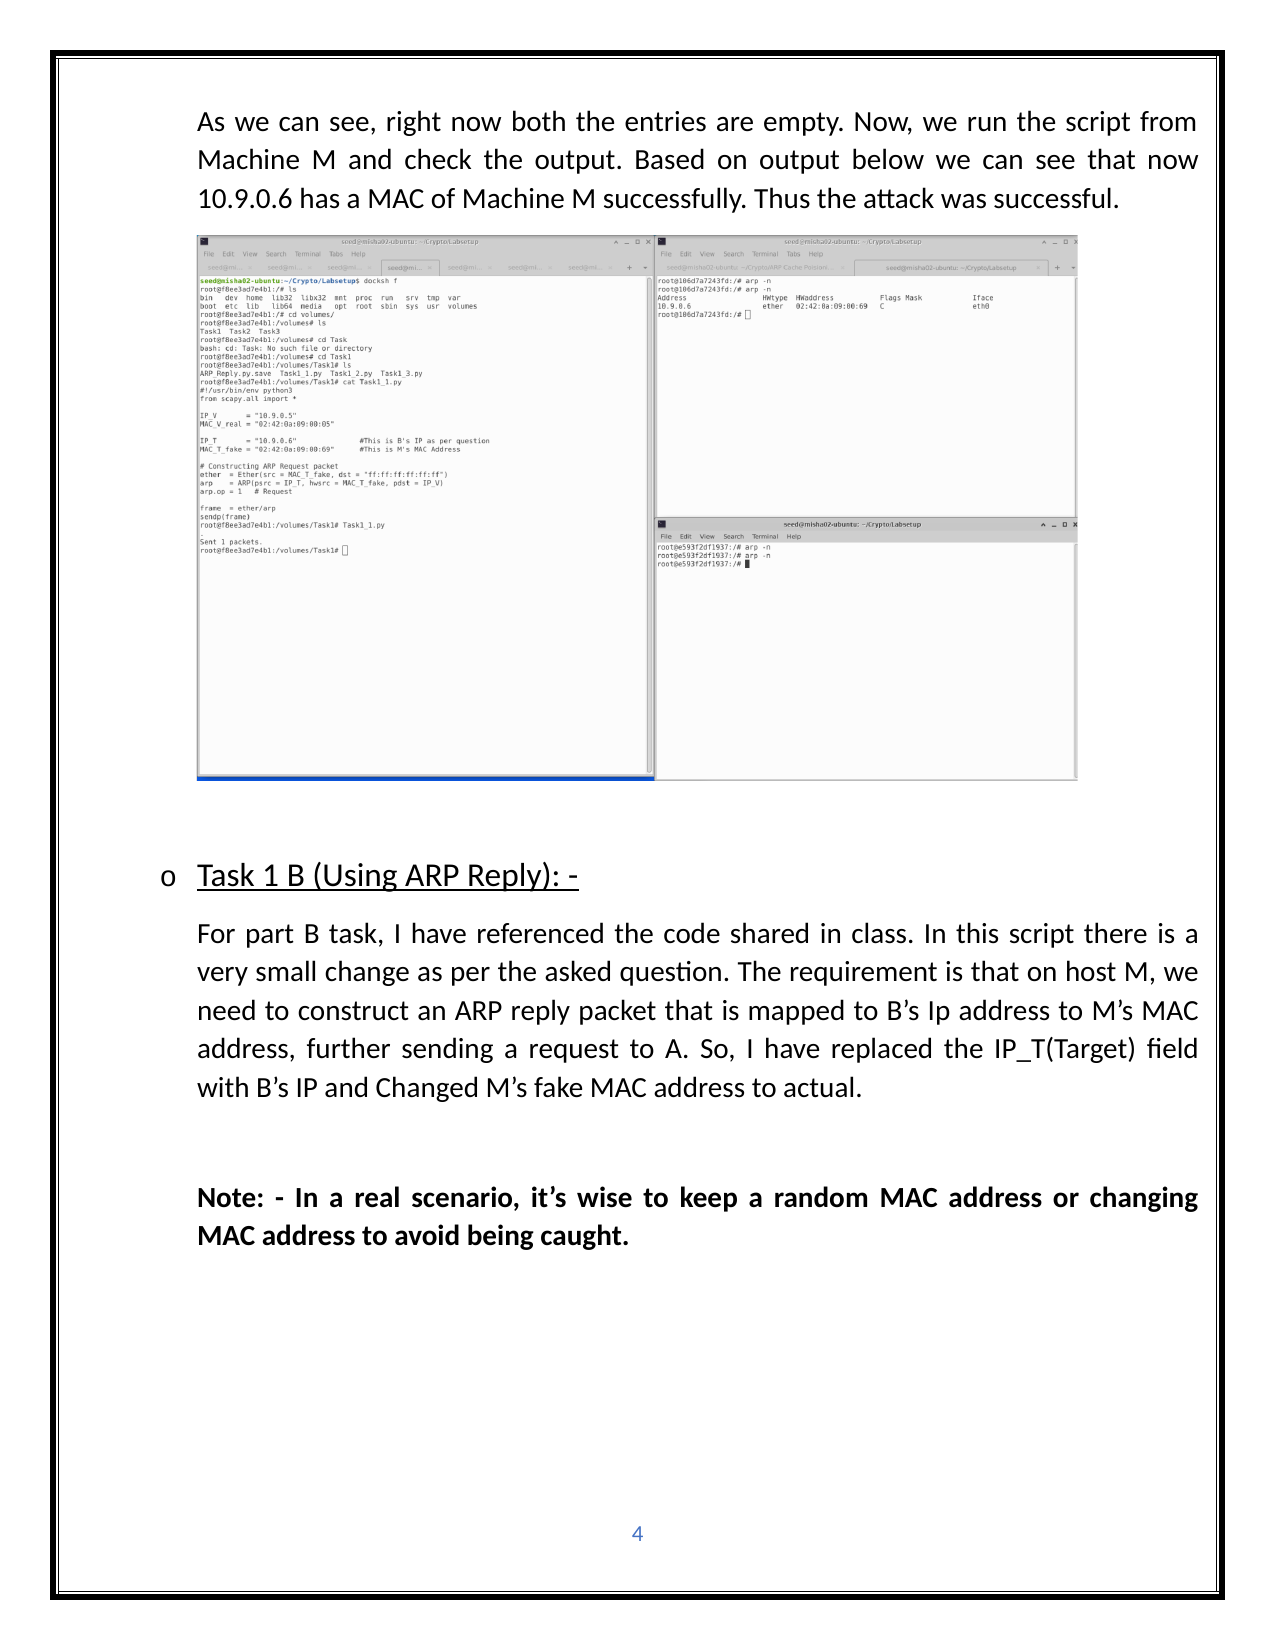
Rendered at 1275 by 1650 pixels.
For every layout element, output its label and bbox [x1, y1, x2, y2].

picture [196, 235, 1078, 781]
